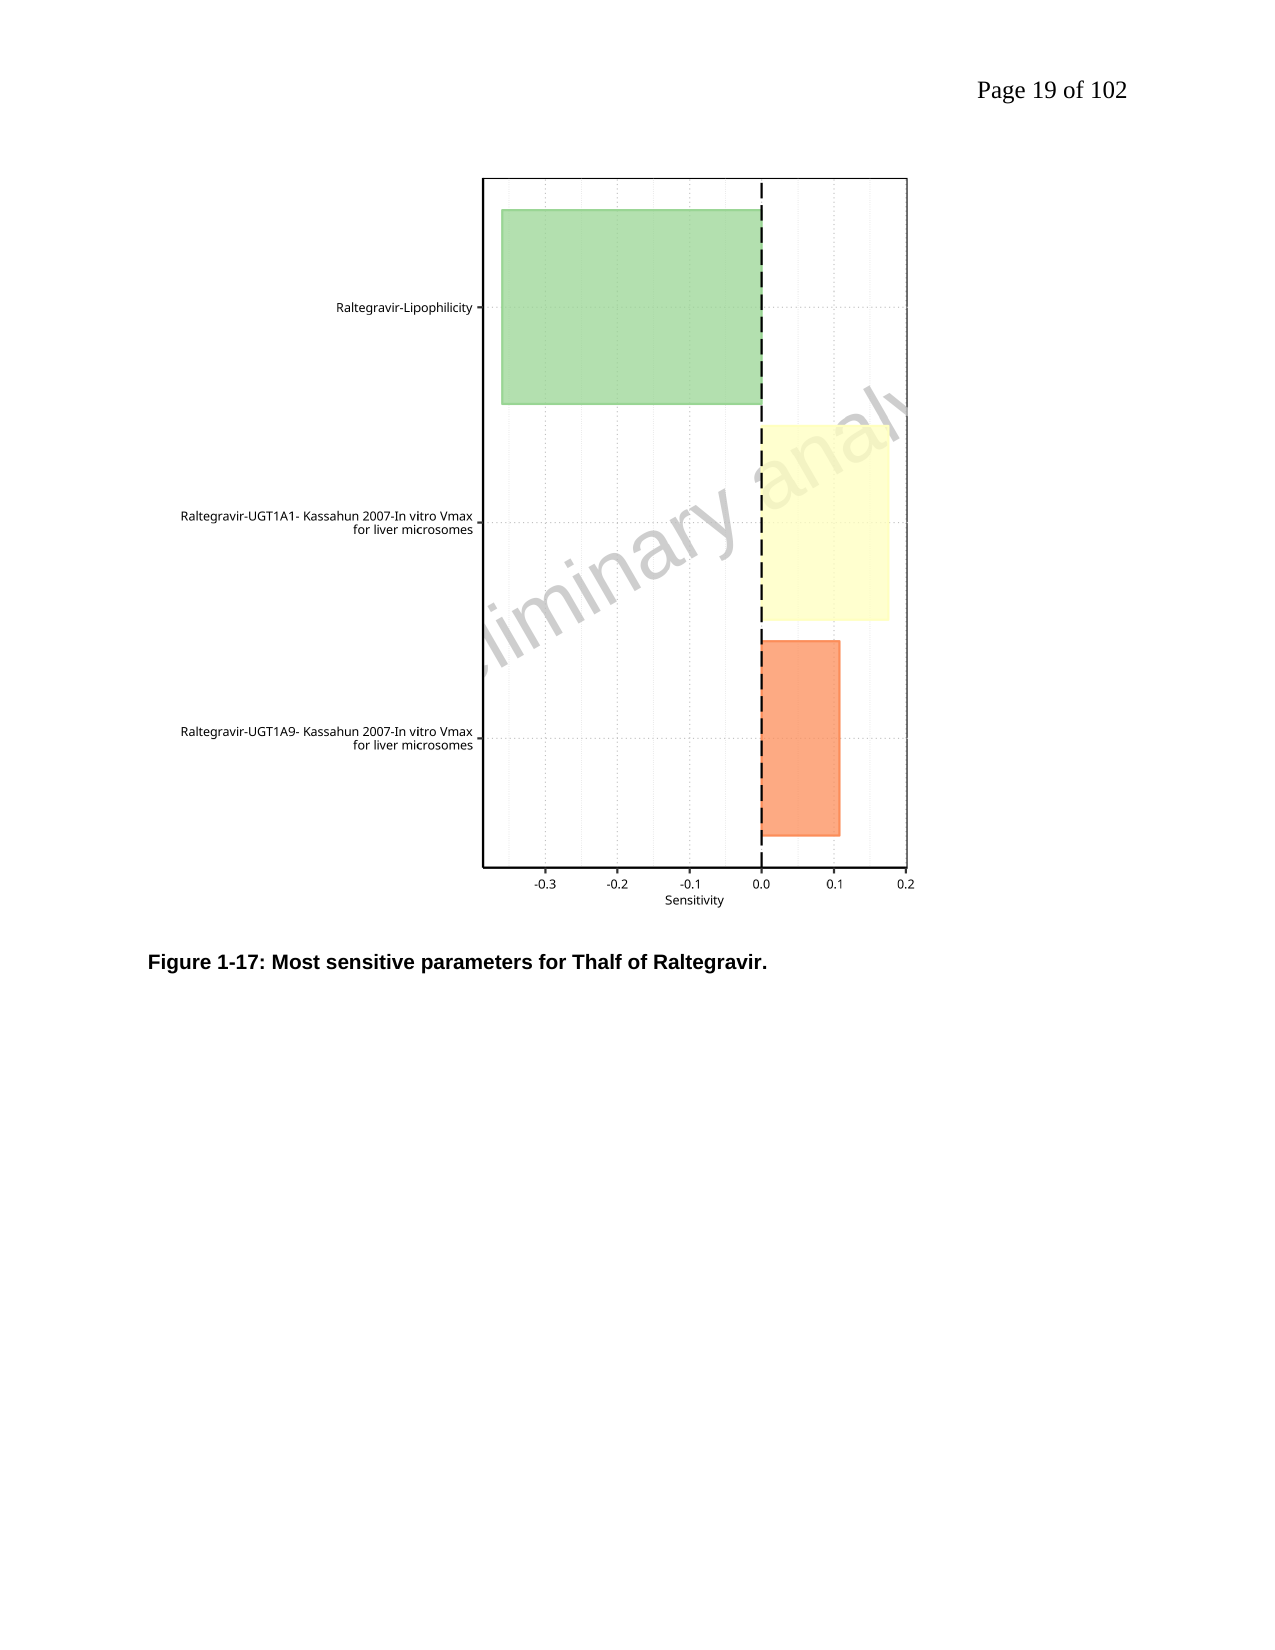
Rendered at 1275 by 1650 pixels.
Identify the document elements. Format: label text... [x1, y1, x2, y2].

text Figure 1-17: Most sensitive parameters for Thalf of Raltegravir. [148, 949, 1127, 973]
picture [166, 166, 919, 919]
